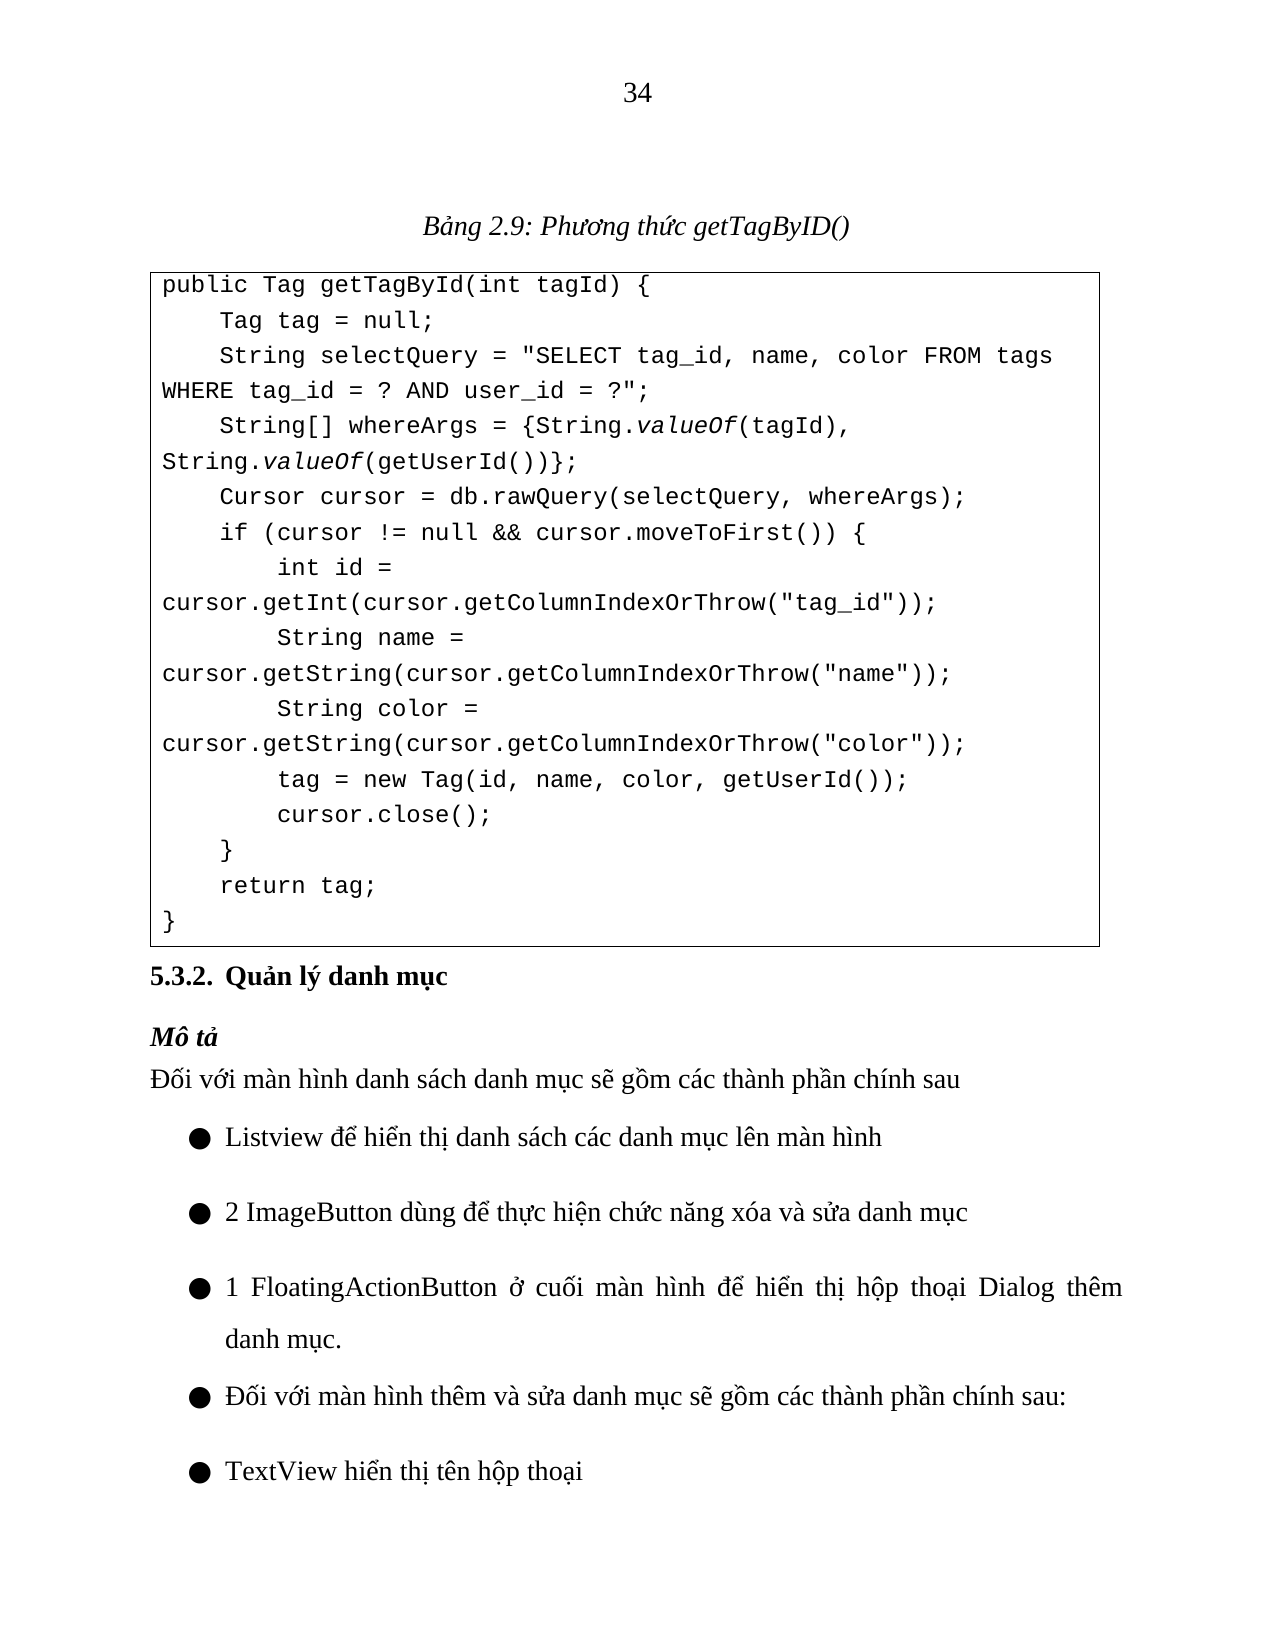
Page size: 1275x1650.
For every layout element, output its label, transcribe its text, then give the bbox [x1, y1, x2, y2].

text Mô tả [150, 1020, 1125, 1052]
list TextView hiển thị tên hộp thoại [187, 1439, 1125, 1496]
subtitle Quản lý danh mục [150, 959, 1125, 991]
text Bảng 2.9: Phương thức getTagByID() [150, 209, 1125, 241]
table_header public Tag getTagById(int tagId) { Tag tag = null; String selectQuery = "SELECT tag_id, name, color FROM tags WHERE tag_id = ? AND user_id = ?"; String[] whereArgs = {String.valueOf(tagId), String.valueOf(getUserId())}; Cursor cursor = db.rawQuery(selectQuery, whereArgs); if (cursor != null && cursor.moveToFirst()) { int id = cursor.getInt(cursor.getColumnIndexOrThrow("tag_id")); String name = cursor.getString(cursor.getColumnIndexOrThrow("name")); String color = cursor.getString(cursor.getColumnIndexOrThrow("color")); tag = new Tag(id, name, color, getUserId()); cursor.close(); } return tag; } [151, 273, 1099, 946]
list Đối với màn hình thêm và sửa danh mục sẽ gồm các thành phần chính sau: [187, 1364, 1125, 1421]
list 2 ImageButton dùng để thực hiện chức năng xóa và sửa danh mục [187, 1179, 1125, 1237]
list Listview để hiển thị danh sách các danh mục lên màn hình [187, 1104, 1125, 1162]
text Đối với màn hình danh sách danh mục sẽ gồm các thành phần chính sau [150, 1062, 1125, 1094]
list 1 FloatingActionButton ở cuối màn hình để hiển thị hộp thoại Dialog thêm danh mục. [187, 1254, 1125, 1354]
